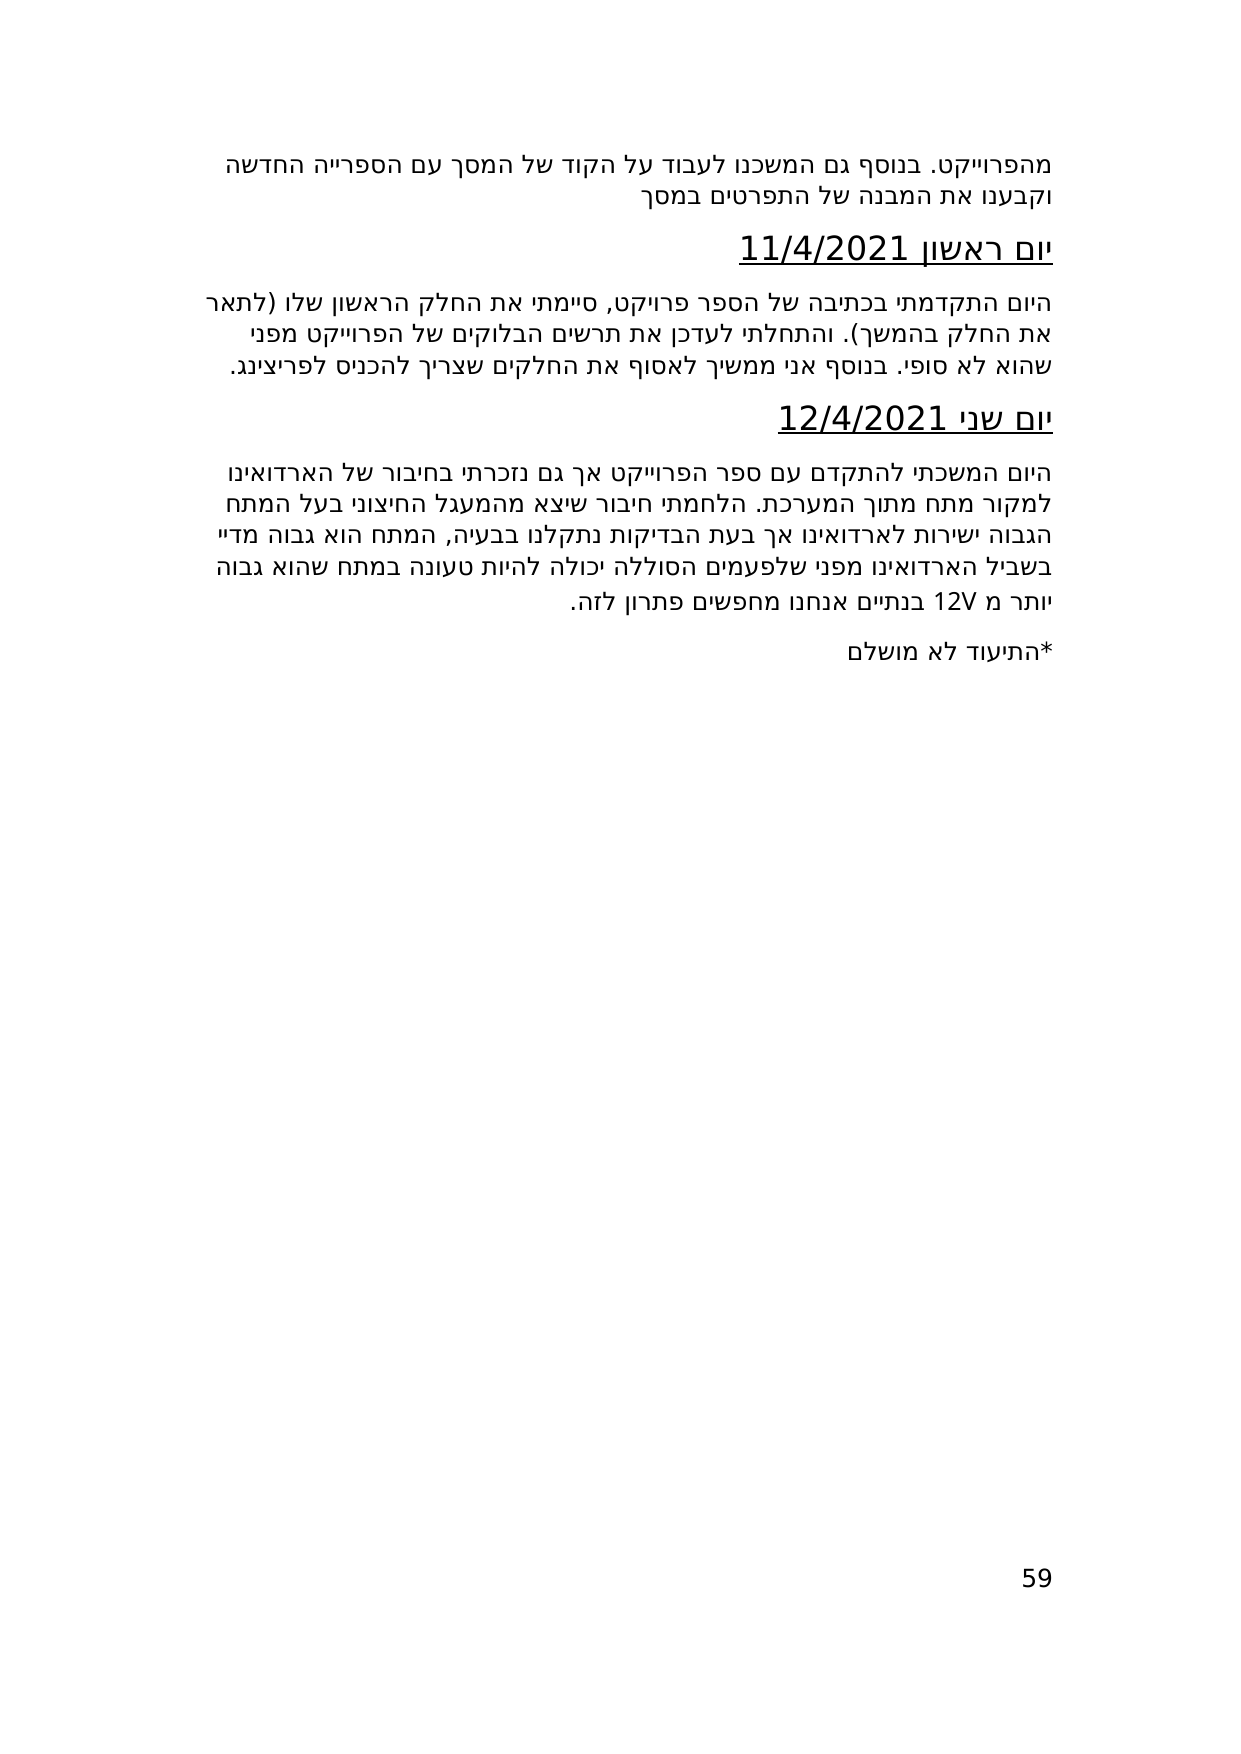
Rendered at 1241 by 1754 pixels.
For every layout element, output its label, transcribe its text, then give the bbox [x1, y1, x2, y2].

text היום המשכתי להתקדם עם ספר הפרוייקט אך גם נזכרתי בחיבור של הארדואינו למקור מתח מתוך המערכת. הלחמתי חיבור שיצא מהמעגל החיצוני בעל המתח הגבוה ישירות לארדואינו אך בעת הבדיקות נתקלנו בבעיה, המתח הוא גבוה מדיי בשביל הארדואינו מפני שלפעמים הסוללה יכולה להיות טעונה במתח שהוא גבוה יותר מ 12V בנתיים אנחנו מחפשים פתרון לזה. [187, 458, 1053, 618]
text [187, 150, 1053, 211]
text *התיעוד לא מושלם [187, 637, 1053, 666]
text יום ראשון 11/4/2021 [187, 229, 1053, 268]
text יום שני 12/4/2021 [187, 399, 1053, 438]
text היום התקדמתי בכתיבה של הספר פרויקט, סיימתי את החלק הראשון שלו (לתאר את החלק בהמשך). והתחלתי לעדכן את תרשים הבלוקים של הפרוייקט מפני שהוא לא סופי. בנוסף אני ממשיך לאסוף את החלקים שצריך להכניס לפריצינג. [187, 288, 1053, 380]
